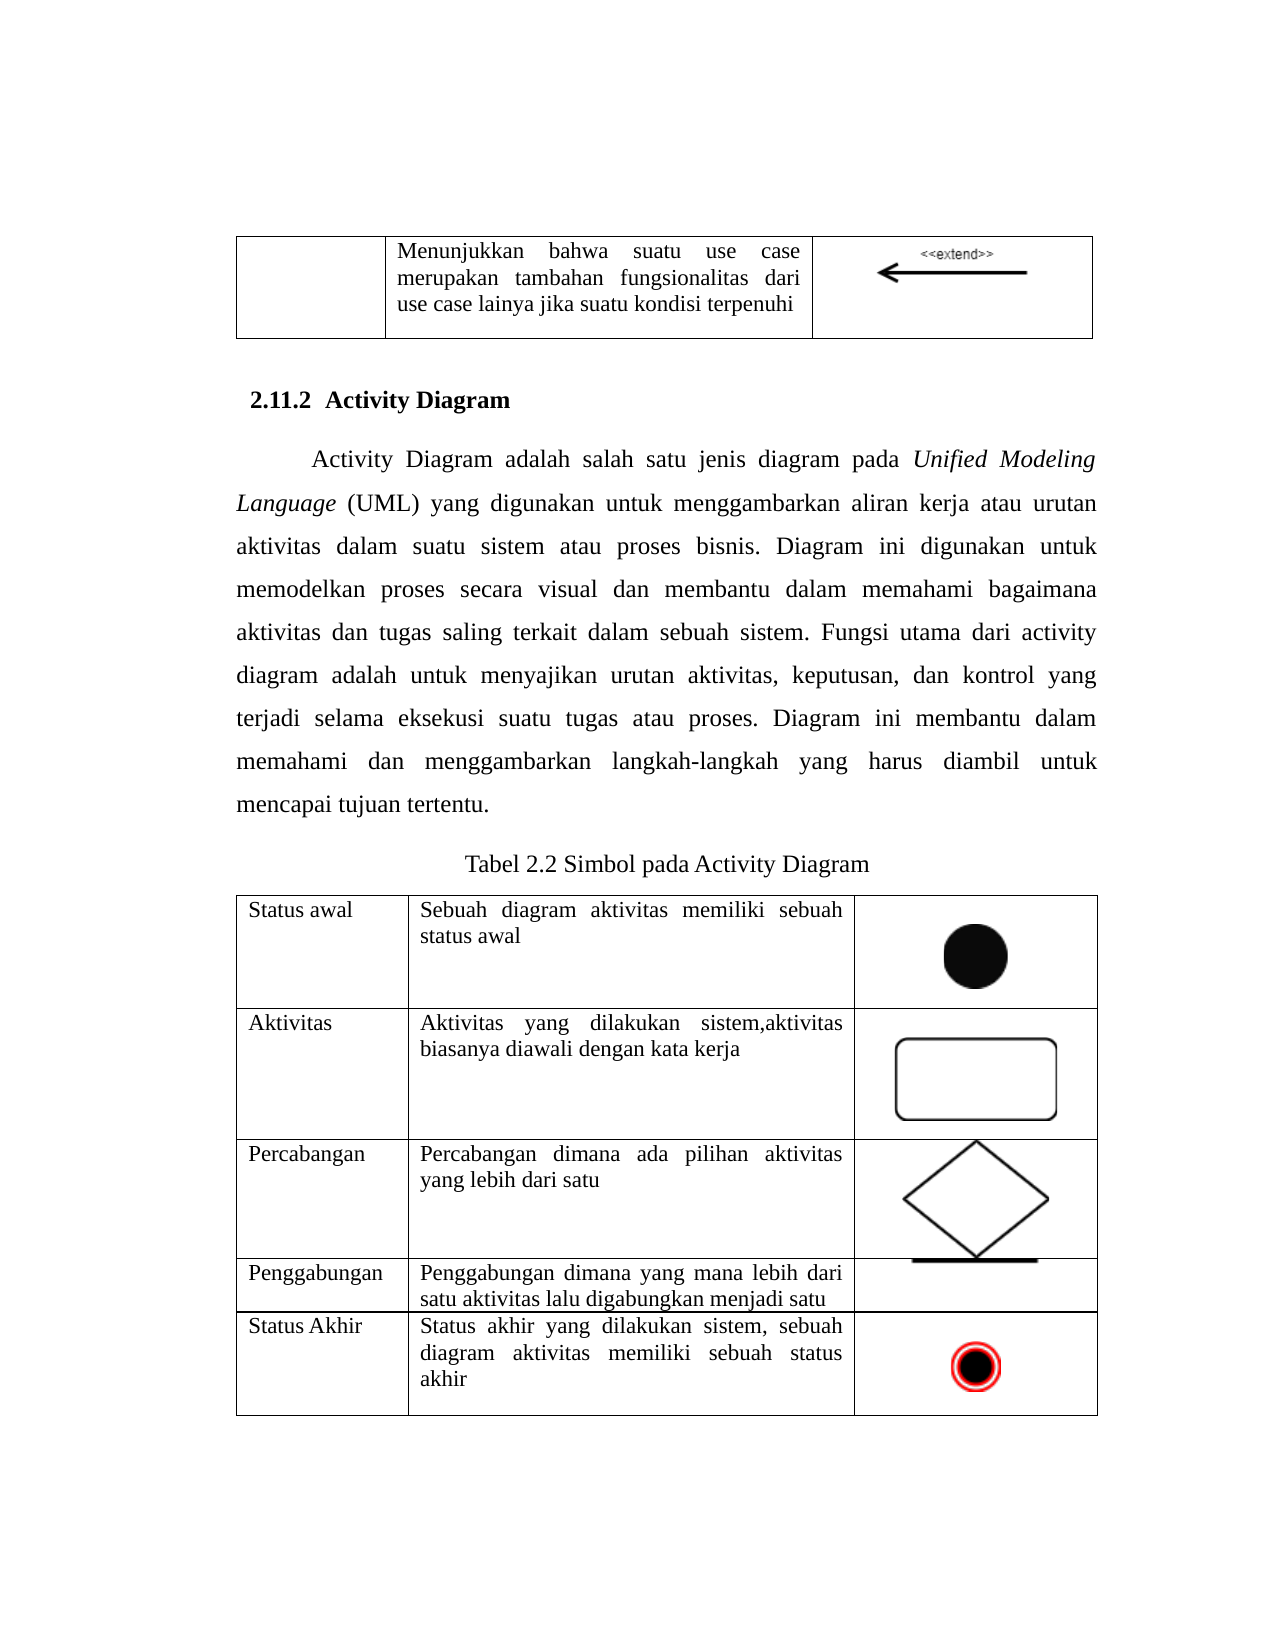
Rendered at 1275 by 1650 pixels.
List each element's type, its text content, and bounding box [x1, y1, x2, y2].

picture [860, 237, 1045, 291]
table_cell Status Akhir [237, 1313, 408, 1415]
table_cell Aktivitas yang dilakukan sistem,aktivitas biasanya diawali dengan kata kerja [409, 1009, 854, 1139]
table_cell [813, 237, 1092, 338]
picture [950, 1341, 1001, 1392]
text Tabel 2.2 Simbol pada Activity Diagram [236, 849, 1098, 878]
table_cell [1050, 1140, 1097, 1258]
table_cell [855, 1313, 1097, 1415]
table_cell Penggabungan dimana yang mana lebih dari satu aktivitas lalu digabungkan menjadi satu [409, 1259, 854, 1311]
table_header [855, 896, 1097, 1008]
picture [902, 1139, 1050, 1265]
table_cell Menunjukkan bahwa suatu use case merupakan tambahan fungsionalitas dari use case lainya jika suatu kondisi terpenuhi [386, 237, 812, 338]
table_cell Status akhir yang dilakukan sistem, sebuah diagram aktivitas memiliki sebuah status akhir [409, 1313, 854, 1415]
table_cell [855, 1259, 1097, 1311]
picture [943, 924, 1008, 989]
table_cell Penggabungan [237, 1259, 408, 1311]
list Activity Diagram [250, 385, 1098, 413]
table_cell Percabangan dimana ada pilihan aktivitas yang lebih dari satu [409, 1140, 854, 1258]
table_header Status awal [237, 896, 408, 1008]
table_cell Percabangan [237, 1140, 408, 1258]
text Activity Diagram adalah salah satu jenis diagram pada Unified Modeling Language (UML) yang digunakan untuk menggambarkan aliran kerja atau urutan aktivitas dalam suatu sistem atau proses bisnis. Diagram ini digunakan untuk memodelkan proses secara visual dan membantu dalam memahami bagaimana aktivitas dan tugas saling terkait dalam sebuah sistem. Fungsi utama dari activity diagram adalah untuk menyajikan urutan aktivitas, keputusan, dan kontrol yang terjadi selama eksekusi suatu tugas atau proses. Diagram ini membantu dalam memahami dan menggambarkan langkah-langkah yang harus diambil untuk mencapai tujuan tertentu. [236, 444, 1098, 818]
picture [894, 1037, 1058, 1121]
table_cell [855, 1009, 1097, 1139]
table_cell [855, 1140, 902, 1258]
table_cell Aktivitas [237, 1009, 408, 1139]
table_header Sebuah diagram aktivitas memiliki sebuah status awal [409, 896, 854, 1008]
